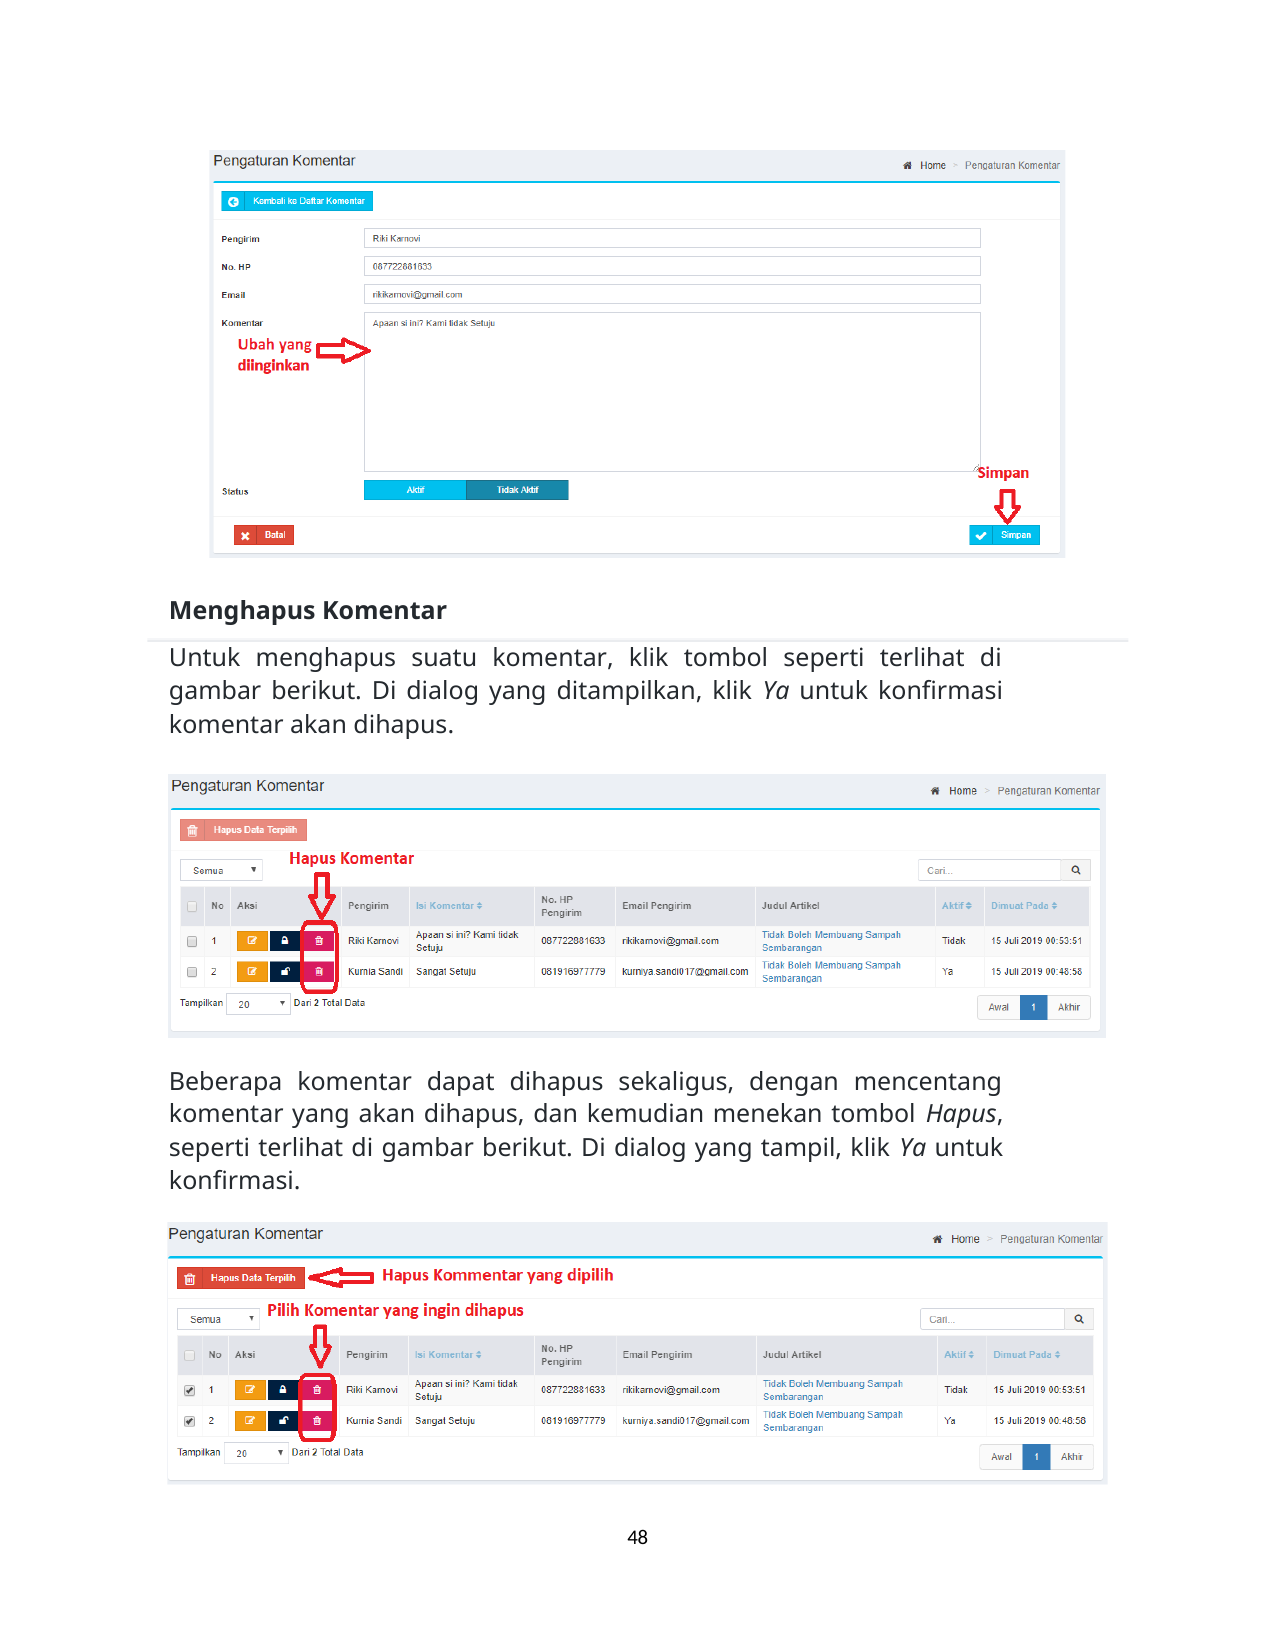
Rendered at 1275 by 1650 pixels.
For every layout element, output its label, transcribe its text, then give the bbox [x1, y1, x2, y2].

text Menghapus Komentar [169, 592, 1125, 626]
picture [147, 638, 1129, 642]
text Beberapa komentar dapat dihapus sekaligus, dengan mencentang komentar yang akan dihapus, dan kemudian menekan tombol Hapus, seperti terlihat di gambar berikut. Di dialog yang tampil, klik Ya untuk konfirmasi. [169, 1063, 1003, 1197]
picture [209, 150, 1066, 559]
picture [168, 774, 1108, 1038]
picture [167, 1222, 1108, 1485]
text Untuk menghapus suatu komentar, klik tombol seperti terlihat di gambar berikut. Di dialog yang ditampilkan, klik Ya untuk konfirmasi komentar akan dihapus. [169, 640, 1003, 740]
